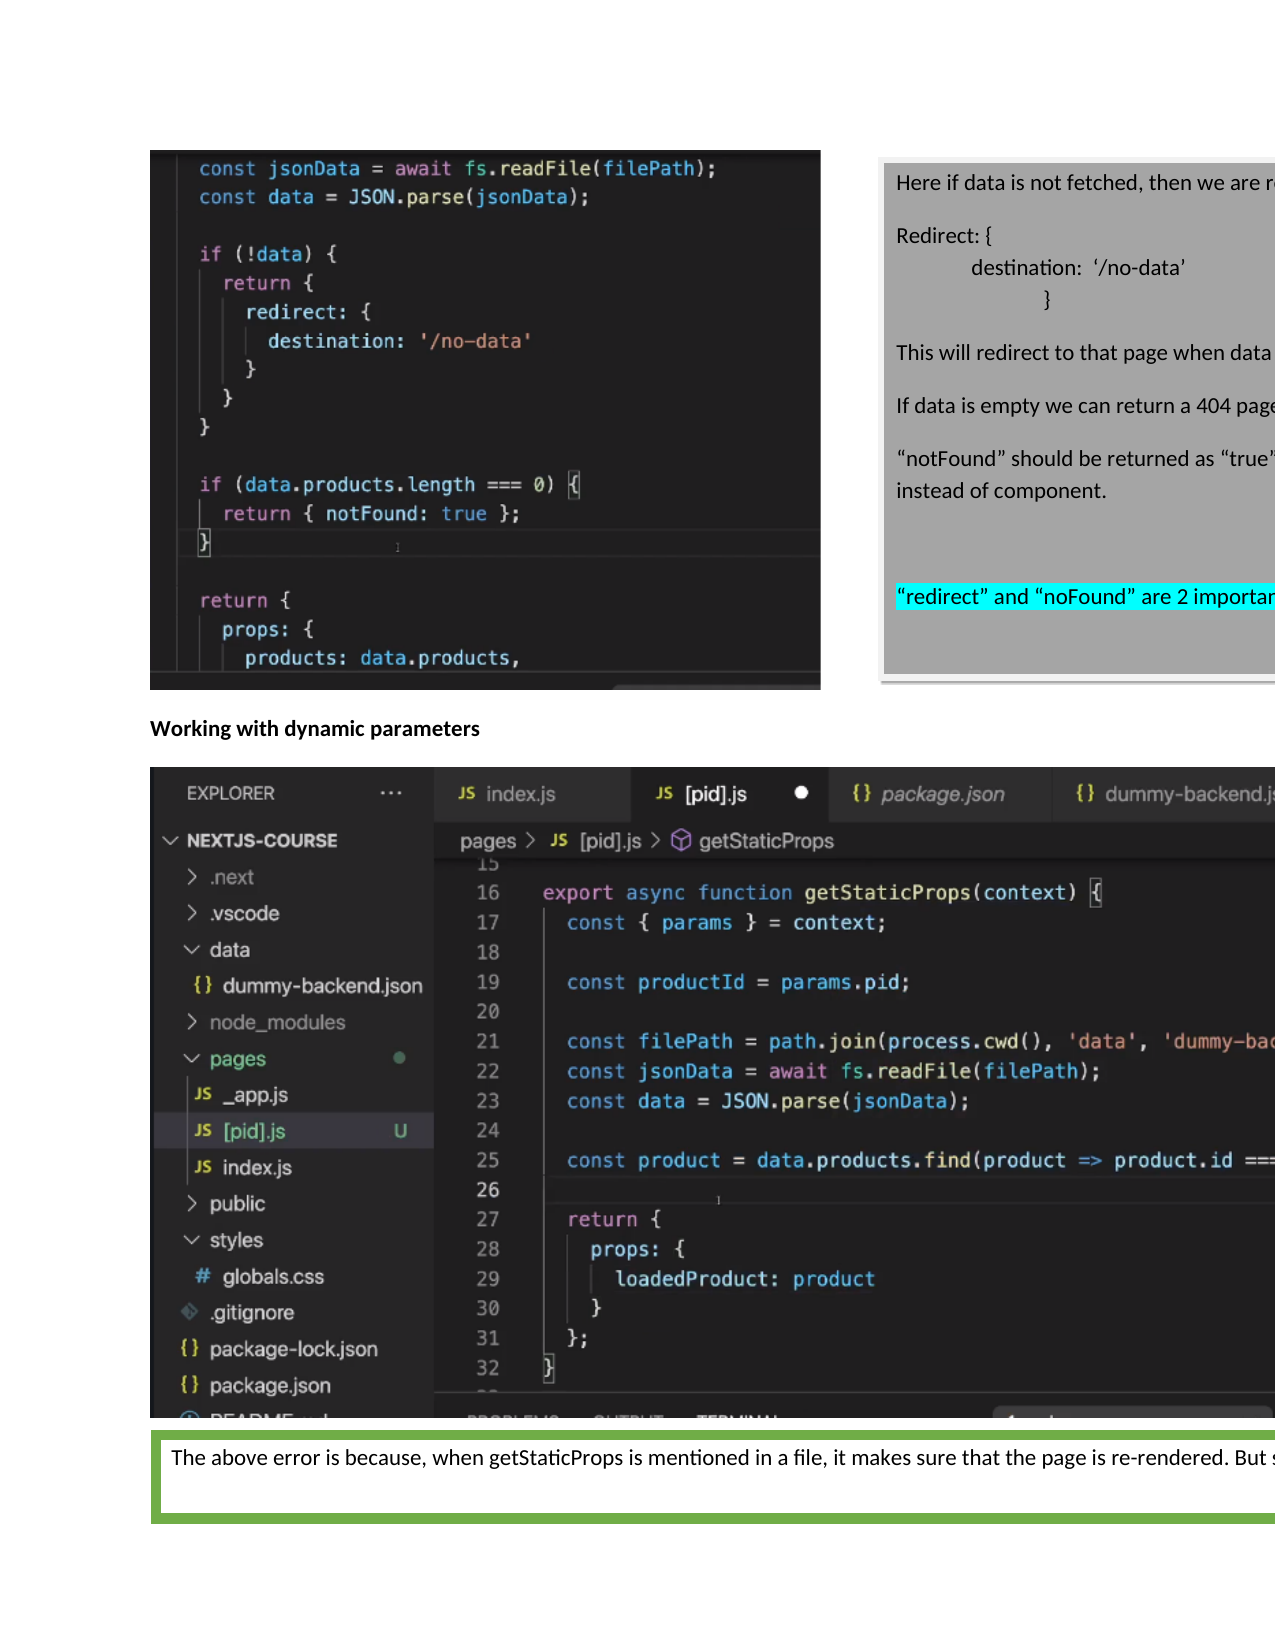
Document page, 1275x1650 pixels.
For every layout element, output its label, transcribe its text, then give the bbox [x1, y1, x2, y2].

picture [150, 150, 821, 690]
text Working with dynamic parameters [150, 714, 1125, 742]
picture [150, 767, 1275, 1418]
